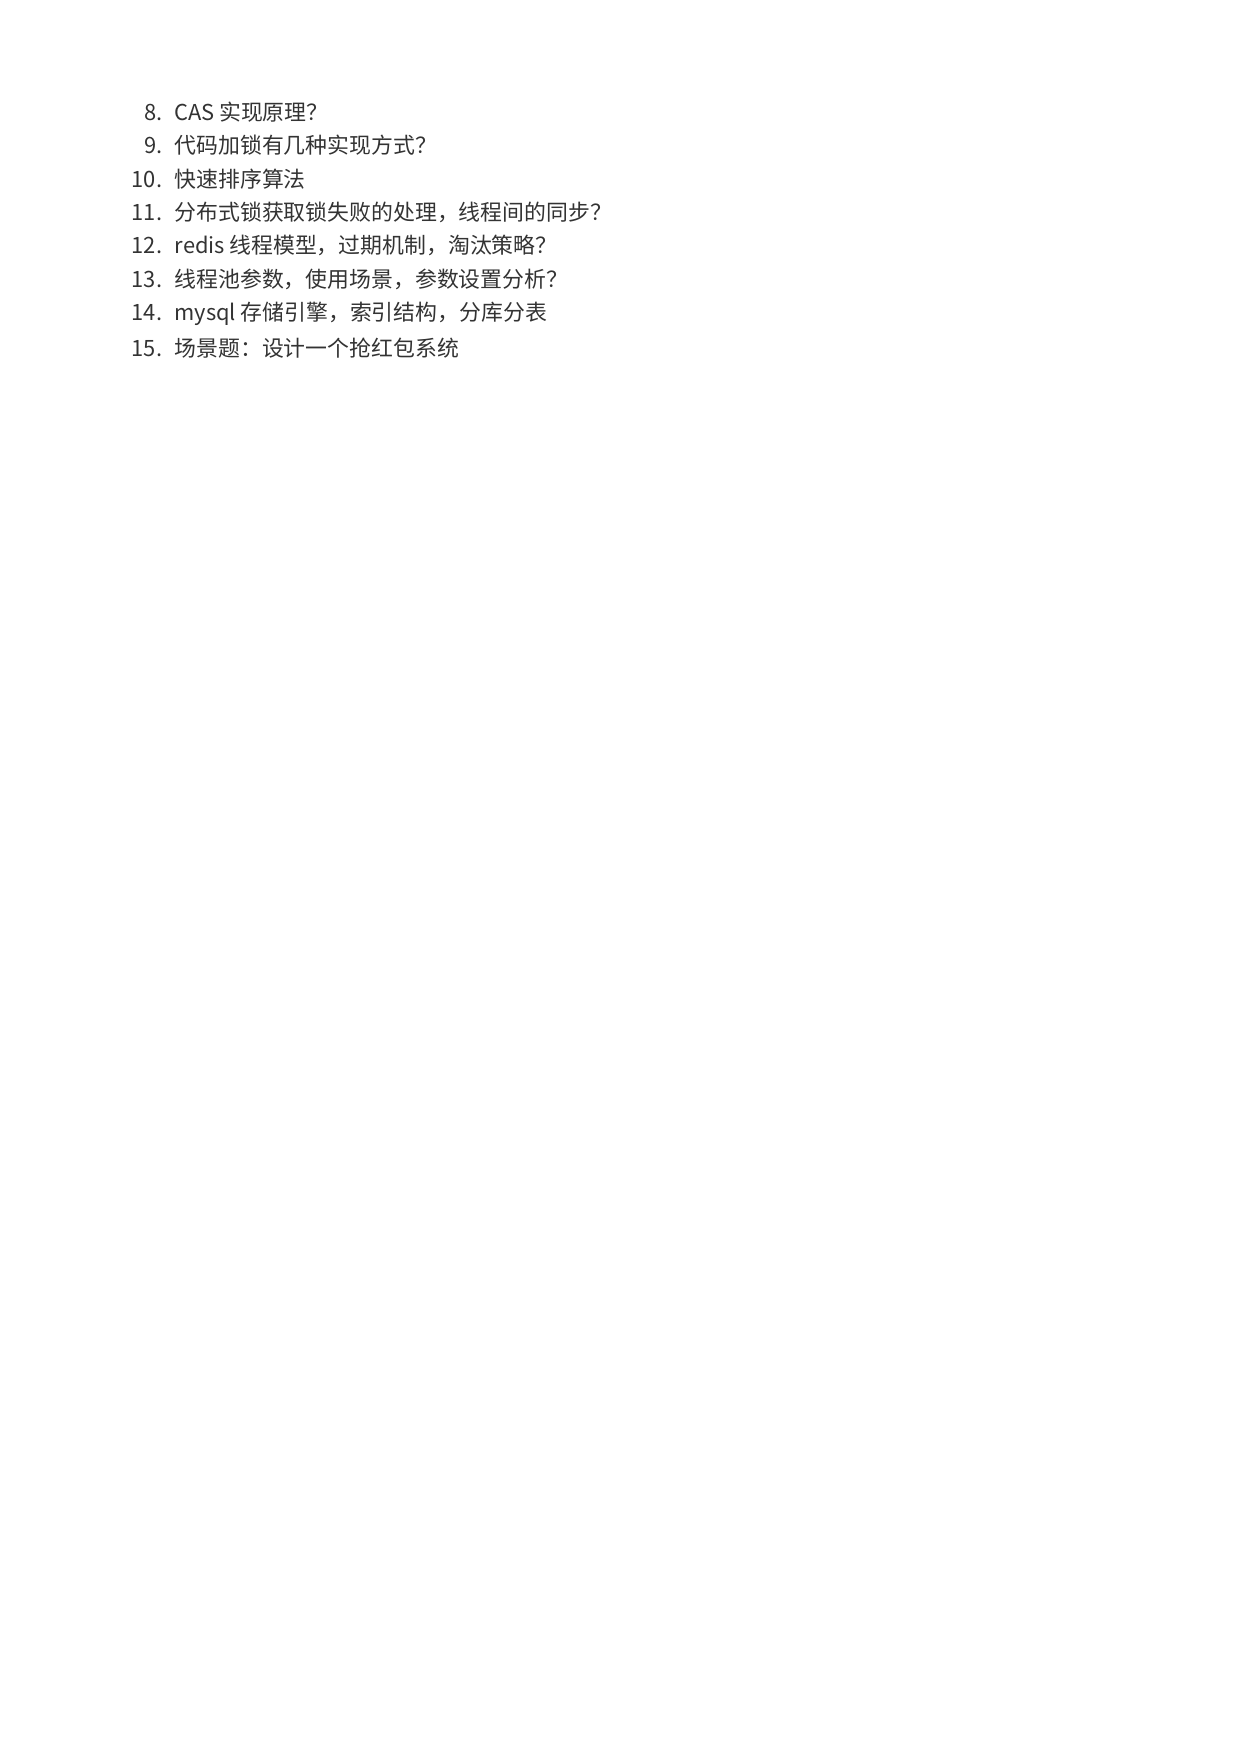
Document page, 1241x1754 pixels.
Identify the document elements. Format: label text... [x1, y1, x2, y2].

list 场景题：设计⼀个抢红包系统 [132, 327, 1128, 363]
list mysql存储引擎，索引结构，分库分表 [132, 294, 1128, 327]
list 分布式锁获取锁失败的处理，线程间的同步？ [132, 194, 1128, 227]
list 快速排序算法 [132, 161, 1128, 194]
list CAS实现原理？ [144, 91, 1128, 127]
list 代码加锁有⼏种实现⽅式？ [144, 127, 1128, 161]
list redis线程模型，过期机制，淘汰策略？ [132, 227, 1128, 261]
list 线程池参数，使⽤场景，参数设置分析？ [132, 261, 1128, 294]
